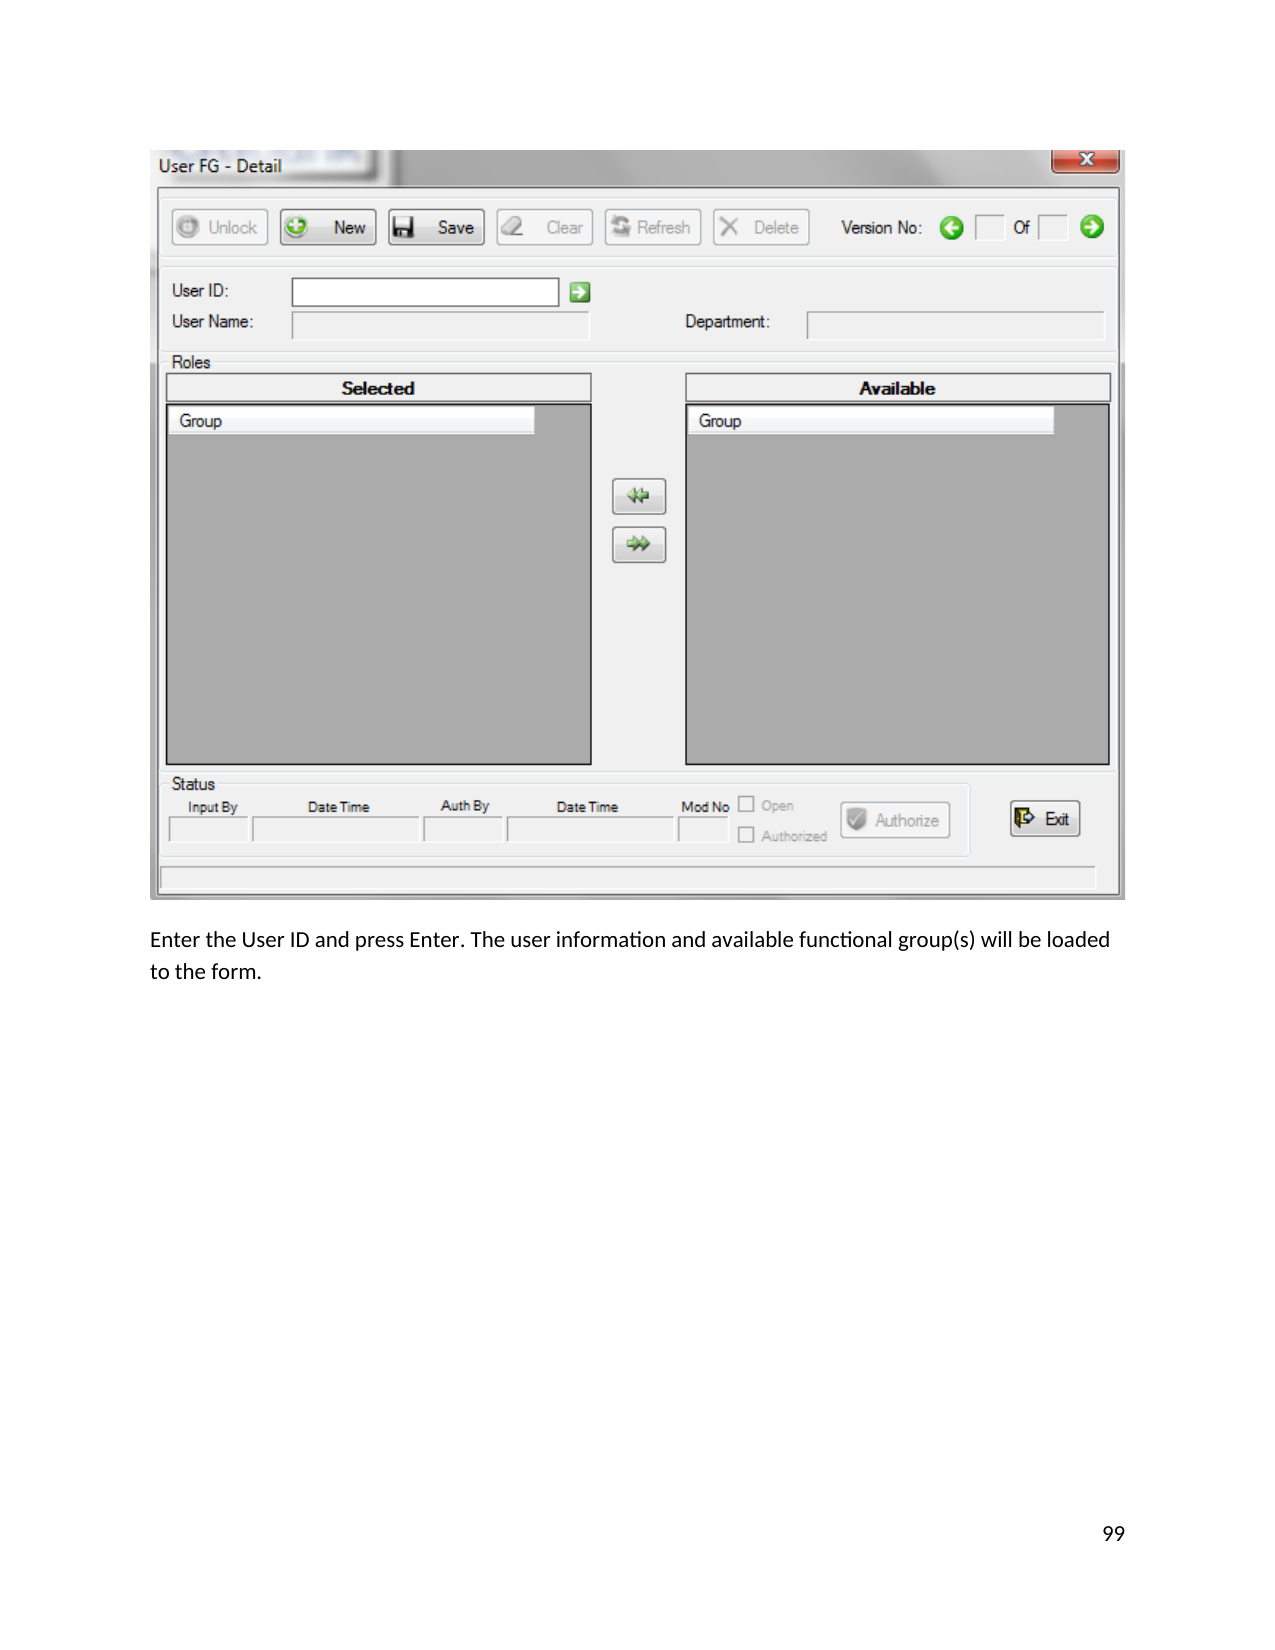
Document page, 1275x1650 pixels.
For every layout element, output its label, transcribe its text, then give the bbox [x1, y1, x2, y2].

text Enter the User ID and press Enter. The user information and available functional group(s) will be loaded to the form. [150, 925, 1125, 985]
picture [150, 150, 1125, 900]
